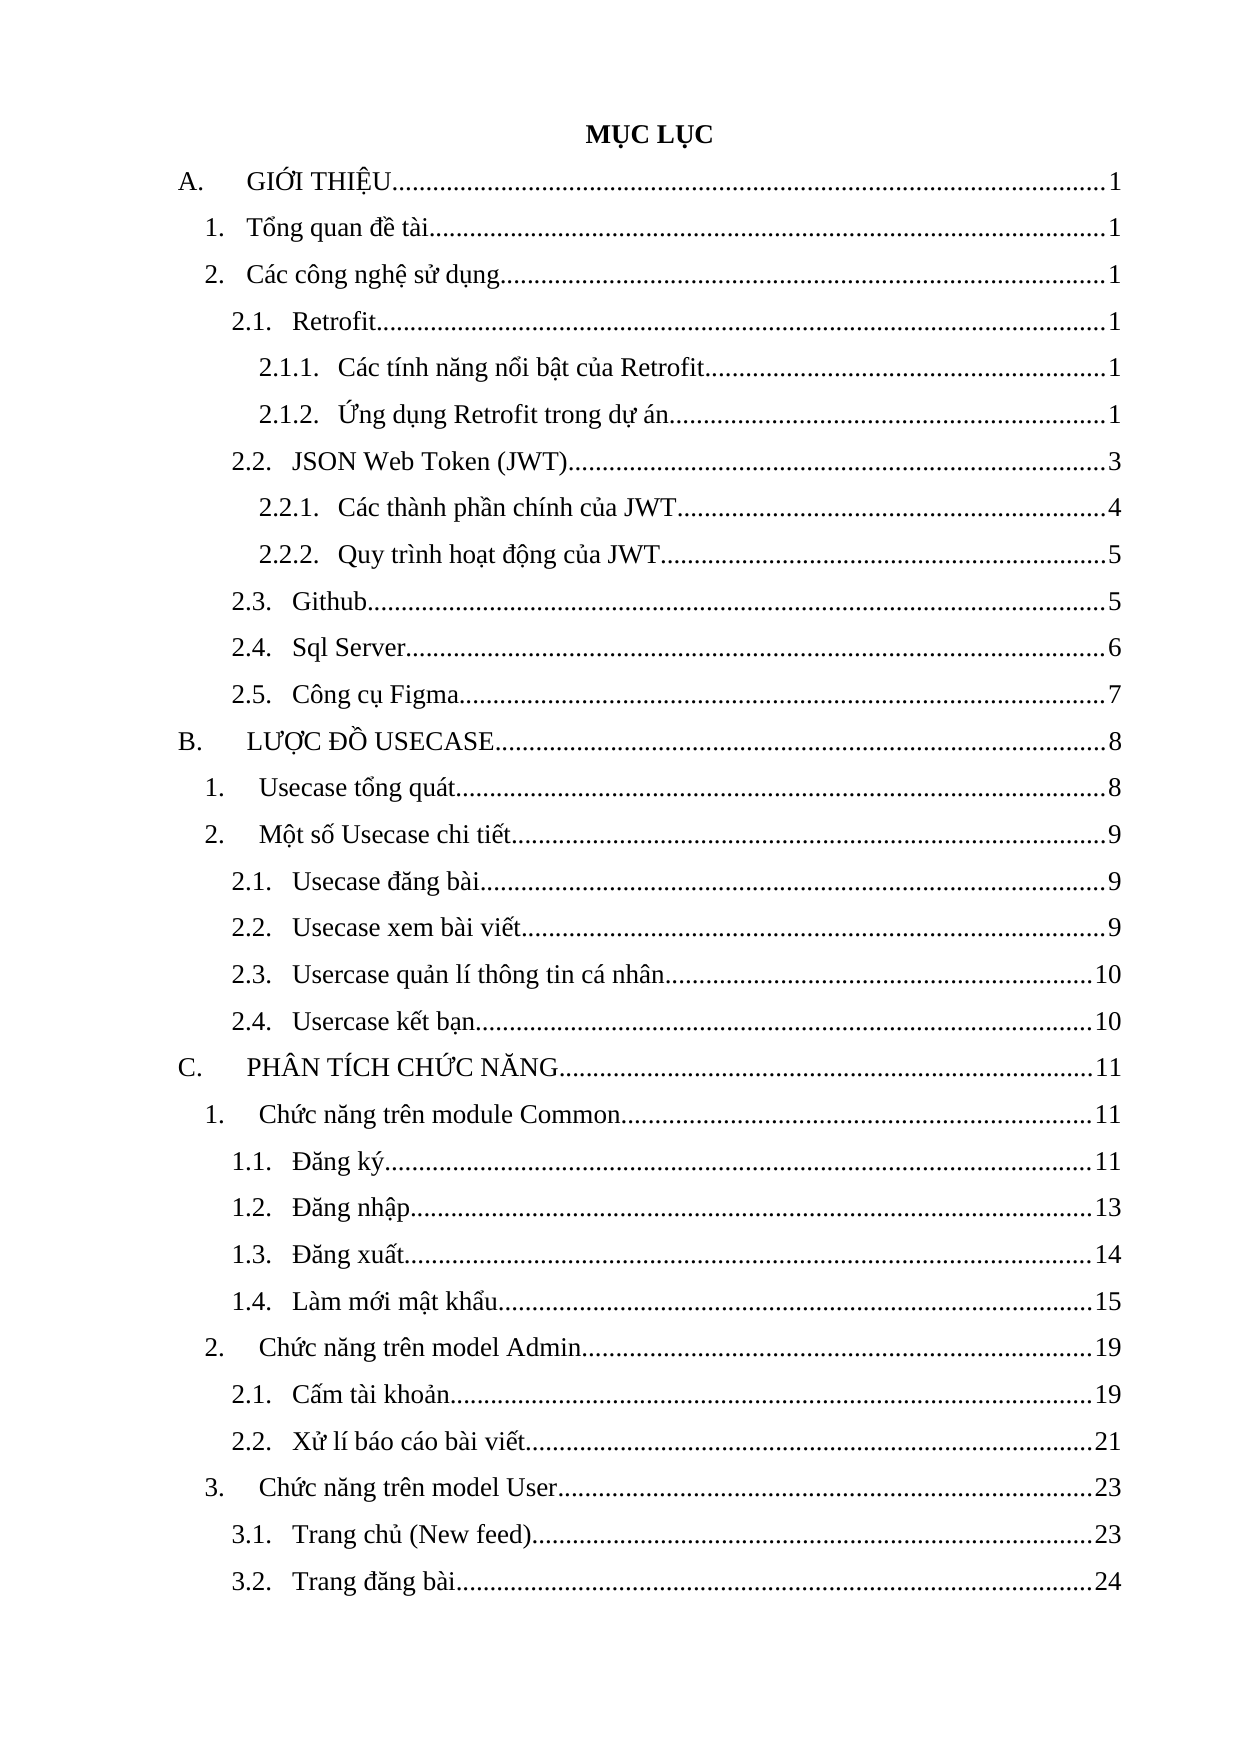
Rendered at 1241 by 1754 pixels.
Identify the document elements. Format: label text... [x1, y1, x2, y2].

text 2.1. Cấm tài khoản 19 [231, 1378, 1122, 1409]
text 1. Chức năng trên module Common 11 [204, 1098, 1122, 1129]
text 1.1. Đăng ký 11 [231, 1145, 1122, 1176]
text 2.4. Sql Server 6 [231, 631, 1122, 663]
text 1. Tổng quan đề tài 1 [204, 211, 1122, 243]
text 2.5. Công cụ Figma 7 [231, 678, 1122, 709]
text 3.2. Trang đăng bài 24 [231, 1565, 1122, 1596]
text 2.1. Usecase đăng bài 9 [231, 865, 1122, 896]
text 2.2.1. Các thành phần chính của JWT 4 [258, 491, 1122, 523]
text 3. Chức năng trên model User 23 [204, 1471, 1122, 1503]
text 2.3. Github 5 [231, 585, 1122, 616]
text 2.1. Retrofit 1 [231, 305, 1122, 336]
text 3.1. Trang chủ (New feed) 23 [231, 1518, 1122, 1549]
text C. PHÂN TÍCH CHỨC NĂNG 11 [177, 1051, 1122, 1083]
text 2. Chức năng trên model Admin 19 [204, 1331, 1122, 1363]
text 2.3. Usercase quản lí thông tin cá nhân 10 [231, 958, 1122, 989]
text 2.2. Usecase xem bài viết 9 [231, 911, 1122, 943]
text 2. Các công nghệ sử dụng 1 [204, 258, 1122, 289]
text 2. Một số Usecase chi tiết 9 [204, 818, 1122, 849]
text 1.3. Đăng xuất 14 [231, 1238, 1122, 1269]
text 2.1.1. Các tính năng nổi bật của Retrofit 1 [258, 351, 1122, 383]
text 2.1.2. Ứng dụng Retrofit trong dự án 1 [258, 398, 1122, 429]
text 1.4. Làm mới mật khẩu 15 [231, 1285, 1122, 1316]
text 1. Usecase tổng quát 8 [204, 771, 1122, 803]
text 2.2.2. Quy trình hoạt động của JWT 5 [258, 538, 1122, 569]
text 1.2. Đăng nhập 13 [231, 1191, 1122, 1223]
text MỤC LỤC [177, 118, 1122, 149]
text 2.4. Usercase kết bạn 10 [231, 1005, 1122, 1036]
text B. LƯỢC ĐỒ USECASE 8 [177, 725, 1122, 756]
text 2.2. JSON Web Token (JWT) 3 [231, 445, 1122, 476]
text A. GIỚI THIỆU 1 [177, 165, 1122, 196]
text 2.2. Xử lí báo cáo bài viết 21 [231, 1425, 1122, 1456]
